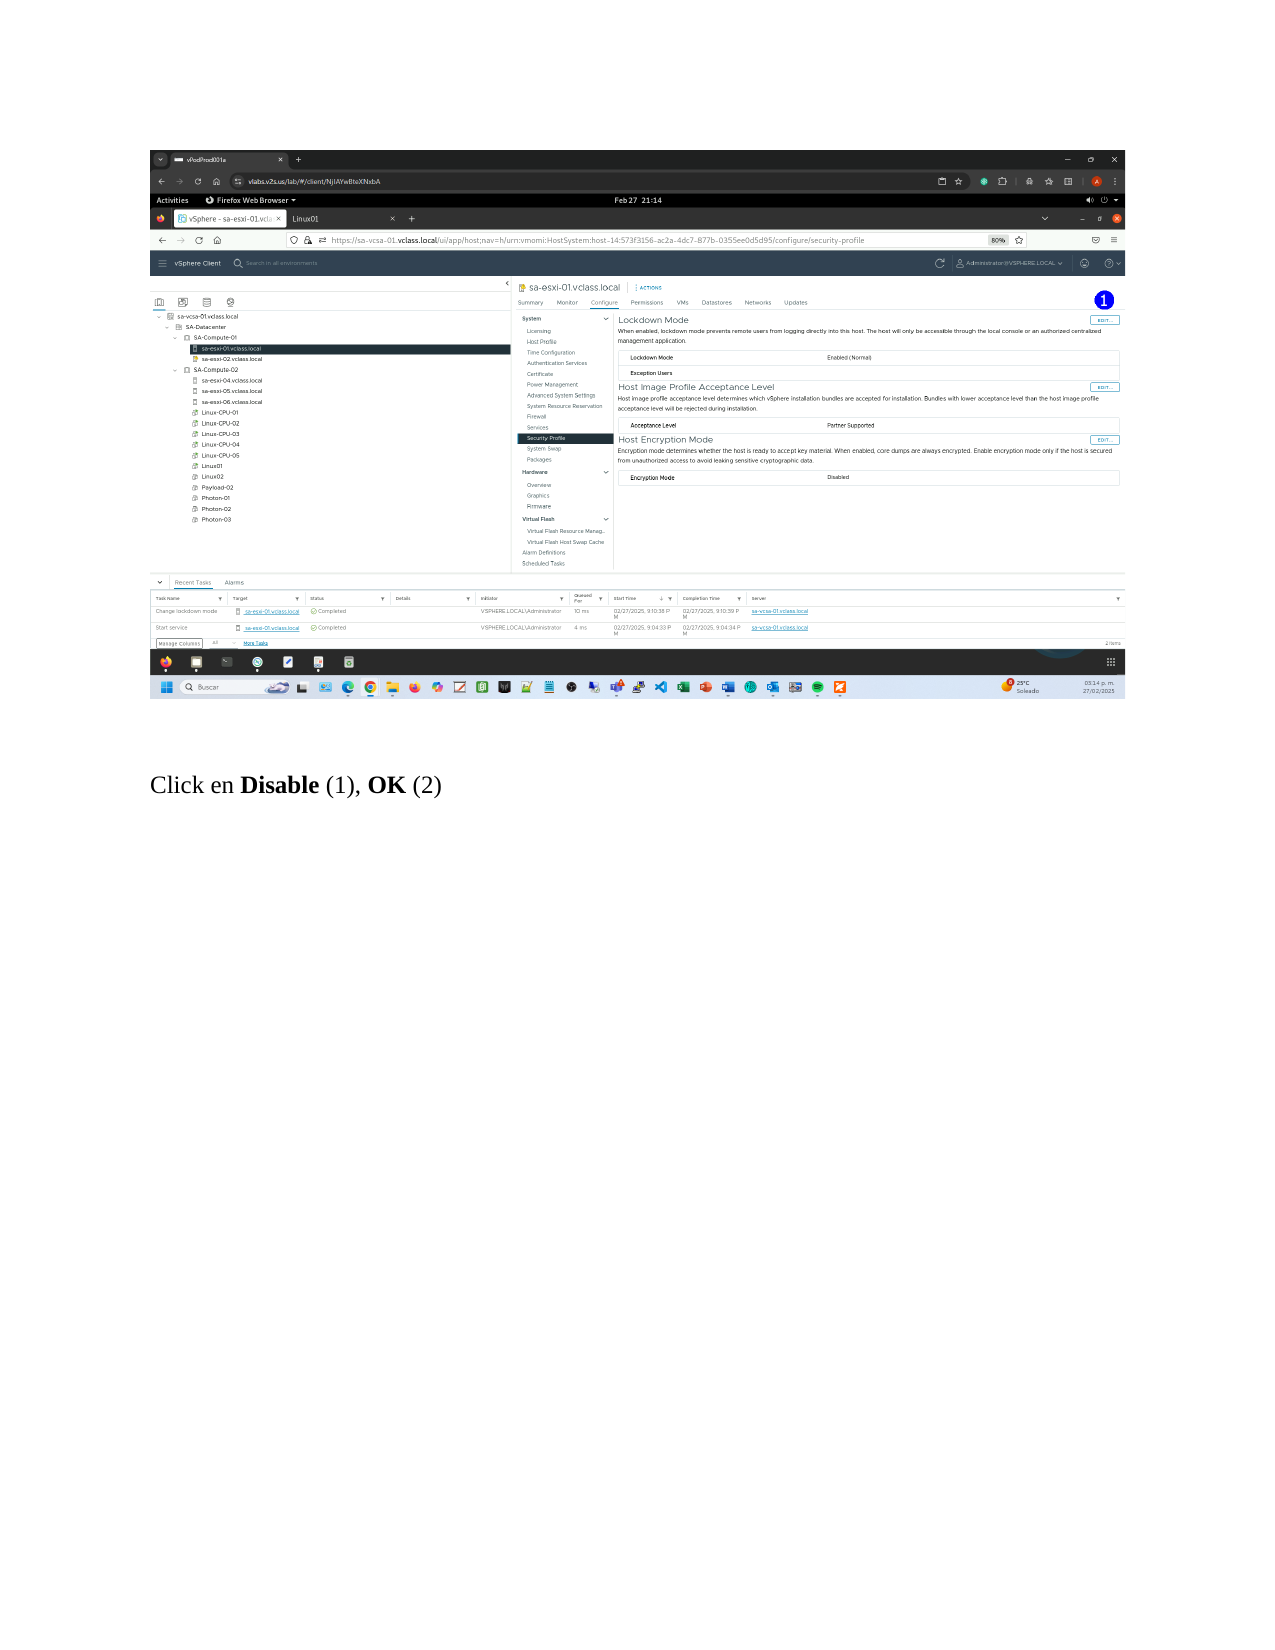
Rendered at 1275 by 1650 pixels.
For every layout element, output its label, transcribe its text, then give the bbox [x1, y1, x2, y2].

text Click en Disable (1), OK (2) [150, 770, 1125, 799]
picture [150, 150, 1125, 699]
